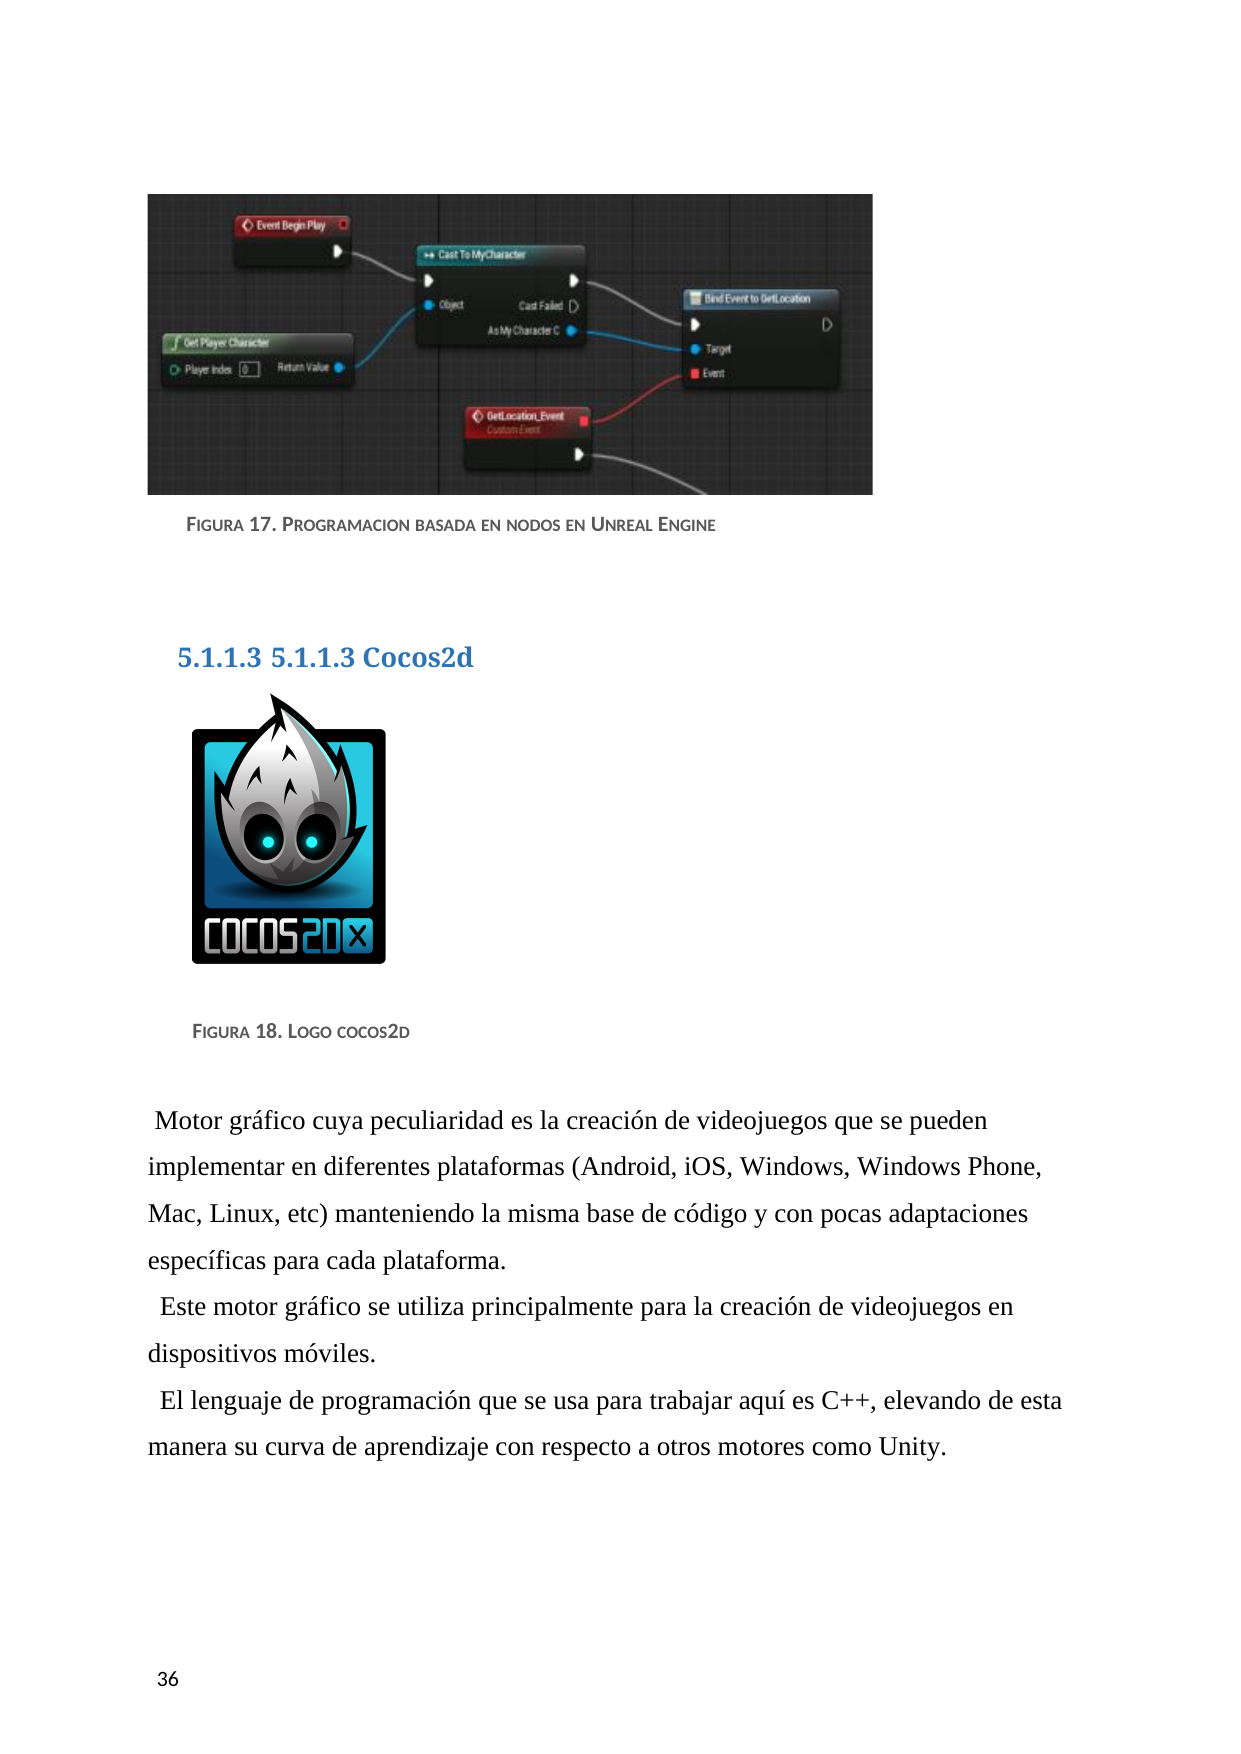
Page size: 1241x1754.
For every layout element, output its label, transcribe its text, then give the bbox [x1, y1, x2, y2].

picture [147, 194, 873, 495]
text Figura . Programacion basada en nodos en Unreal Engine [177, 510, 1092, 537]
text El lenguaje de programación que se usa para trabajar aquí es C++, elevando de esta manera su curva de aprendizaje con respecto a otros motores como Unity. [148, 1384, 1092, 1462]
text Este motor gráfico se utiliza principalmente para la creación de videojuegos en dispositivos móviles. [148, 1291, 1092, 1368]
picture [192, 693, 386, 964]
text Figura . Logo cocos2d [177, 1017, 1092, 1044]
text Motor gráfico cuya peculiaridad es la creación de videojuegos que se pueden implementar en diferentes plataformas (Android, iOS, Windows, Windows Phone, Mac, Linux, etc) manteniendo la misma base de código y con pocas adaptaciones específicas para cada plataforma. [148, 1057, 1092, 1275]
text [148, 148, 1092, 494]
subtitle 5.1.1.3 Cocos2d [177, 638, 1092, 675]
